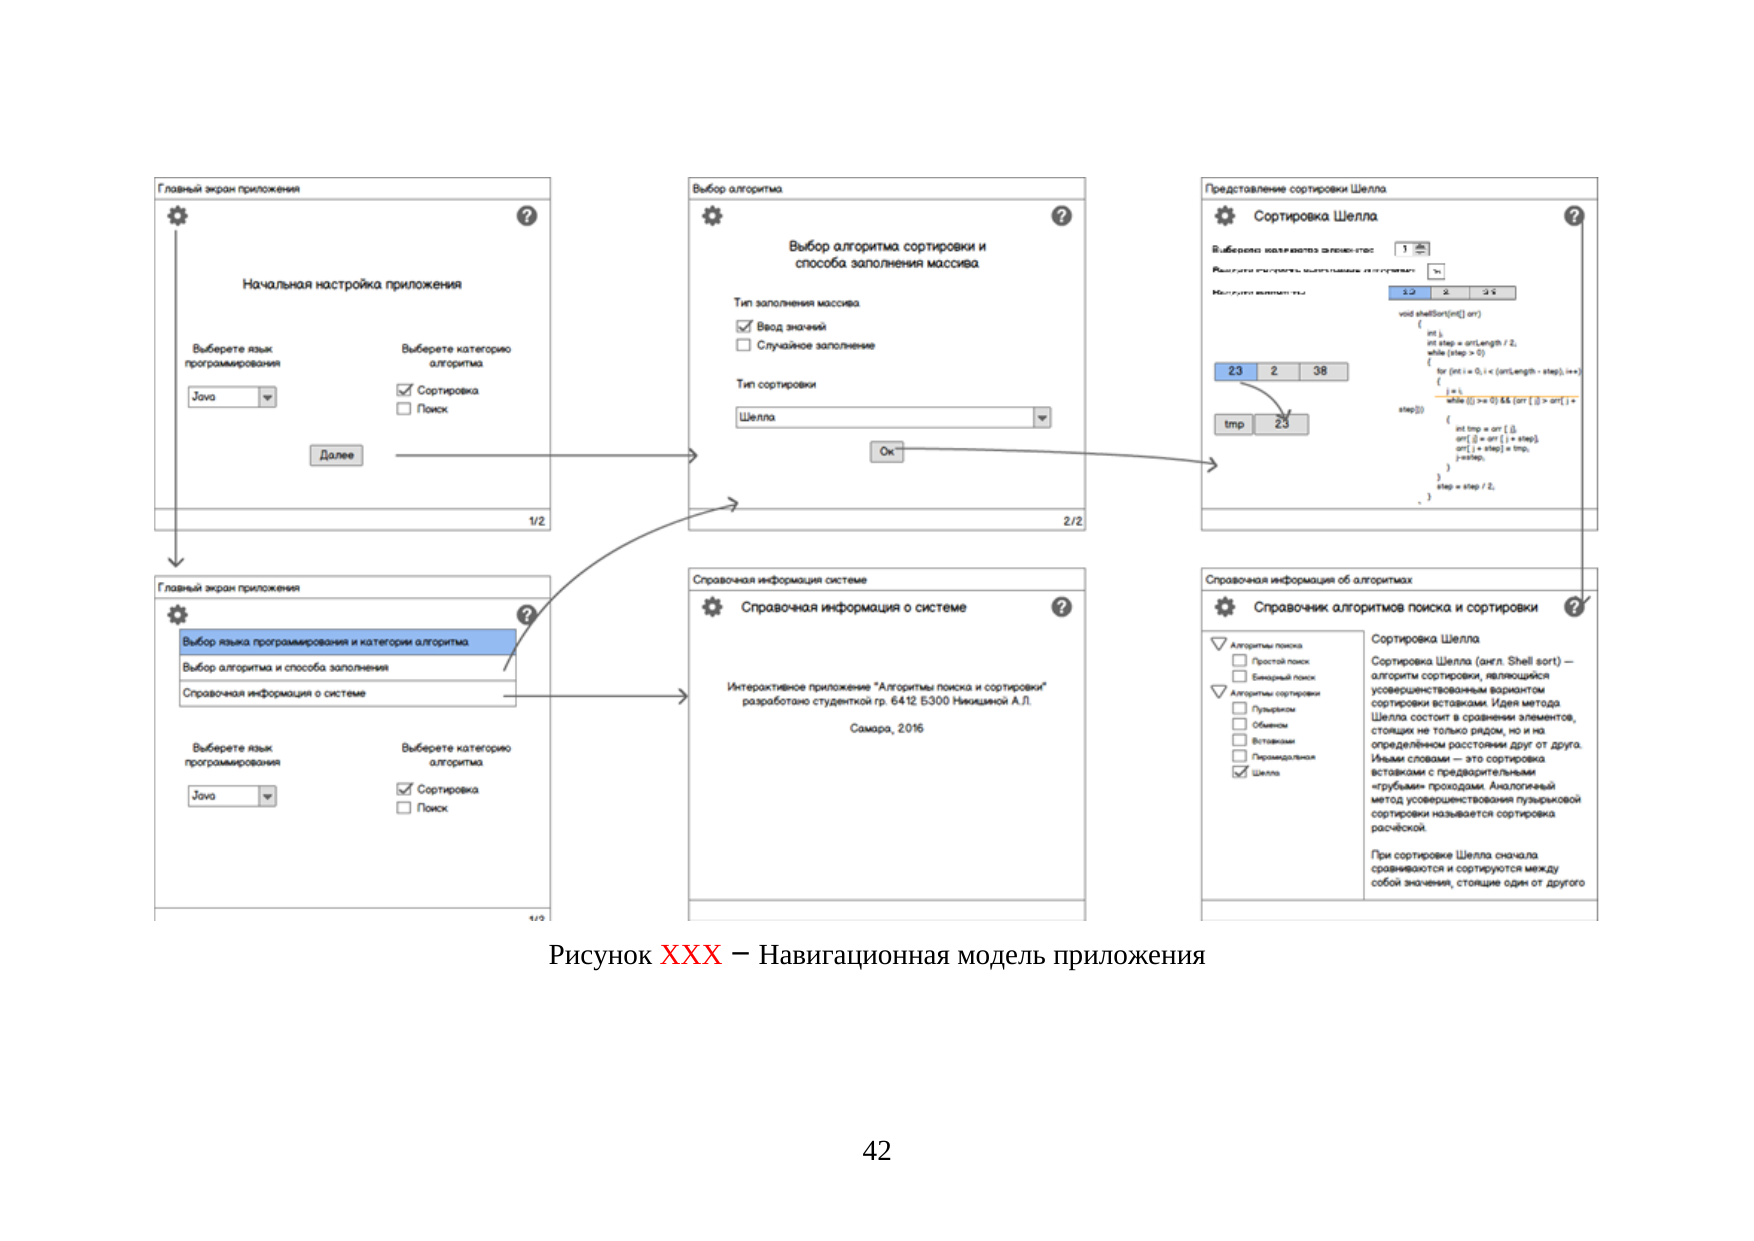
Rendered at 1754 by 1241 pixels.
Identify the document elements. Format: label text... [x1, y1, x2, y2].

picture [154, 177, 1600, 921]
text Рисунок ХХХ ‒ Навигационная модель приложения [118, 935, 1636, 971]
